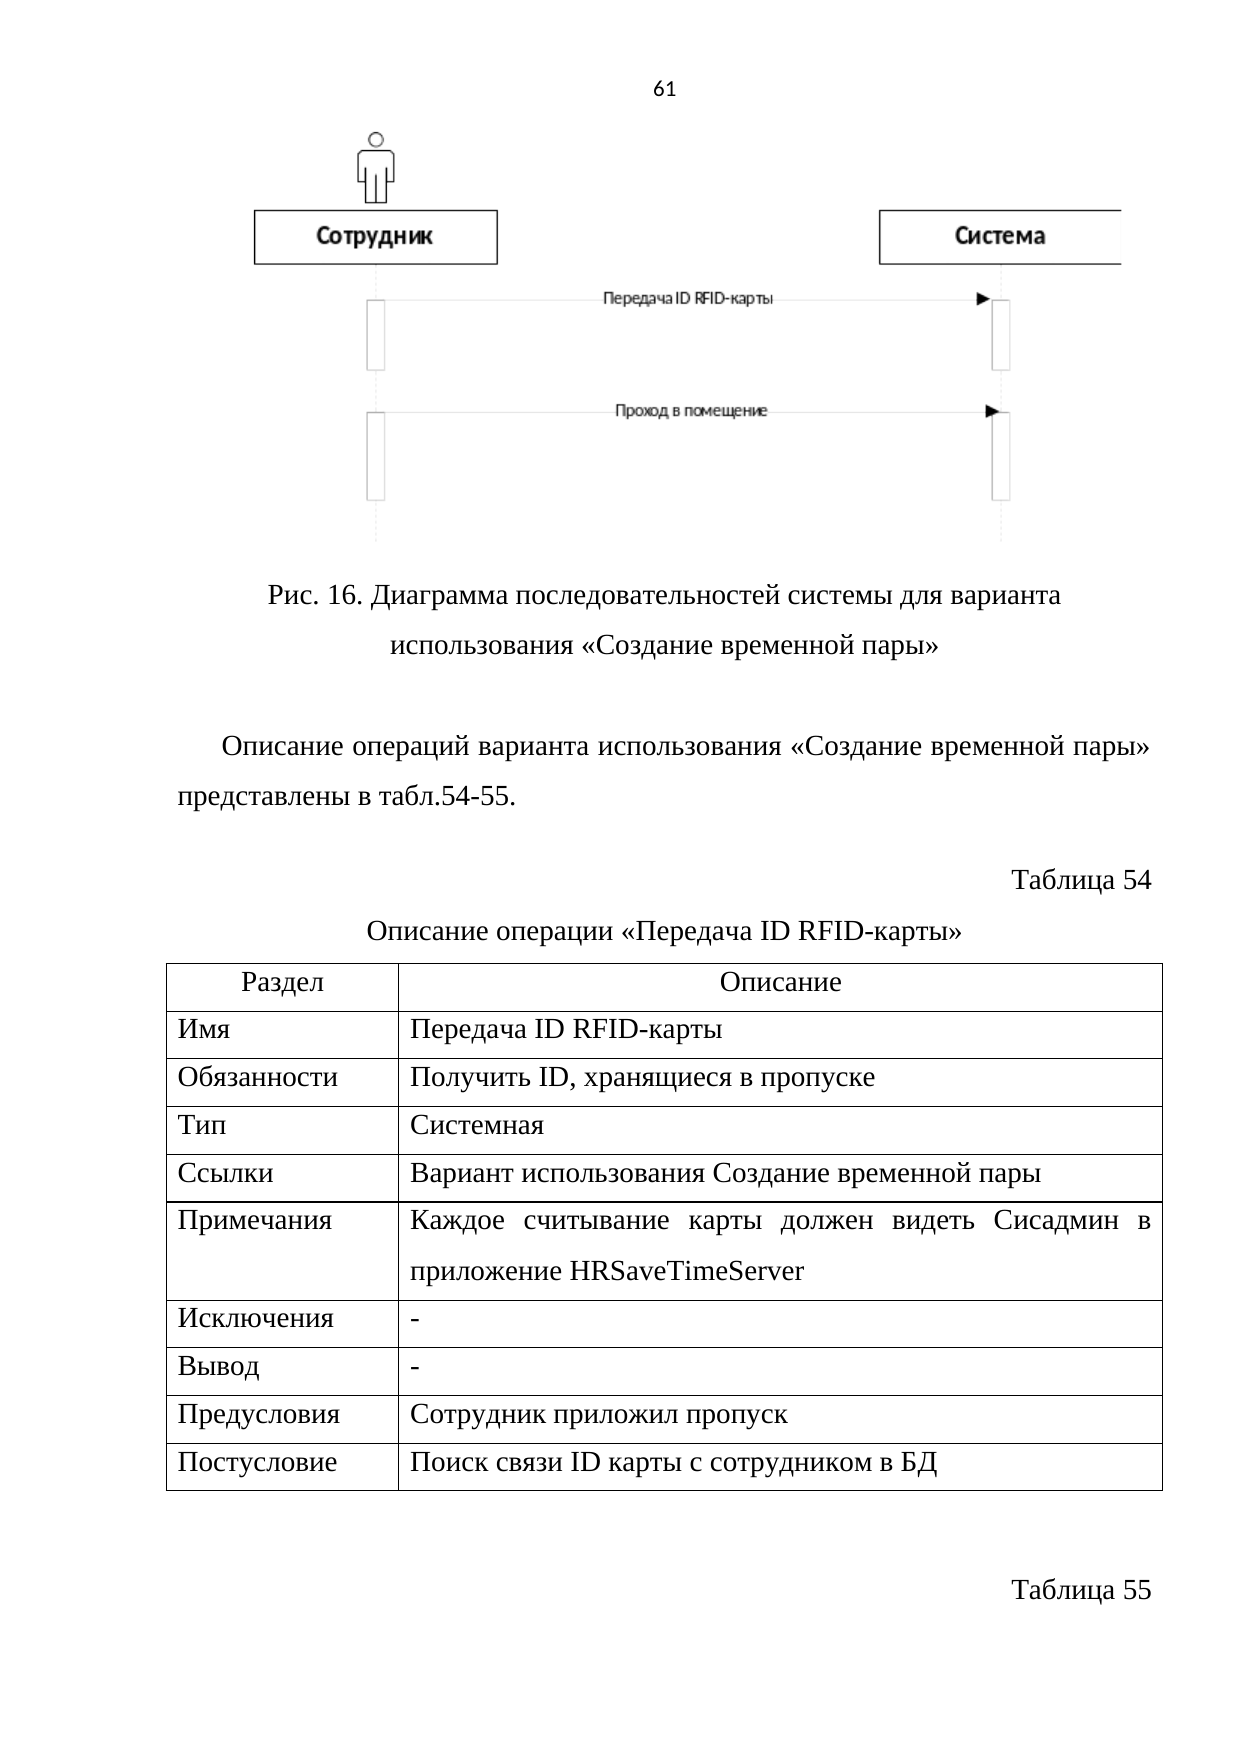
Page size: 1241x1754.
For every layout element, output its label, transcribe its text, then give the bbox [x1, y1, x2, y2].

table_header Раздел [167, 964, 398, 1011]
table_header Описание [399, 964, 1162, 1011]
table_cell Поиск связи ID карты с сотрудником в БД [399, 1444, 1162, 1490]
table_cell Вариант использования Создание временной пары [399, 1155, 1162, 1201]
table_cell Ссылки [167, 1155, 398, 1201]
text Таблица 54 [177, 862, 1152, 896]
table_cell Исключения [167, 1301, 398, 1347]
table_cell Предусловия [167, 1396, 398, 1443]
text Рис. 16. Диаграмма последовательностей системы для варианта использования «Создание временной пары» [177, 577, 1152, 661]
table_cell Имя [167, 1012, 398, 1058]
table_cell Обязанности [167, 1059, 398, 1106]
table_cell Примечания [167, 1203, 398, 1299]
table_cell Постусловие [167, 1444, 398, 1490]
text Таблица 55 [177, 1572, 1152, 1605]
table_cell Сотрудник приложил пропуск [399, 1396, 1162, 1443]
table_cell - [399, 1301, 1162, 1347]
table_cell - [399, 1348, 1162, 1395]
table_cell Передача ID RFID-карты [399, 1012, 1162, 1058]
text Описание операции «Передача ID RFID-карты» [177, 913, 1152, 946]
table_cell Каждое считывание карты должен видеть Сисадмин в приложение HRSaveTimeServer [399, 1203, 1162, 1299]
table_cell Вывод [167, 1348, 398, 1395]
text Описание операций варианта использования «Создание временной пары» представлены в табл.54-55. [177, 728, 1152, 812]
table_cell Тип [167, 1107, 398, 1154]
table_cell Системная [399, 1107, 1162, 1154]
table_cell Получить ID, хранящиеся в пропуске [399, 1059, 1162, 1106]
